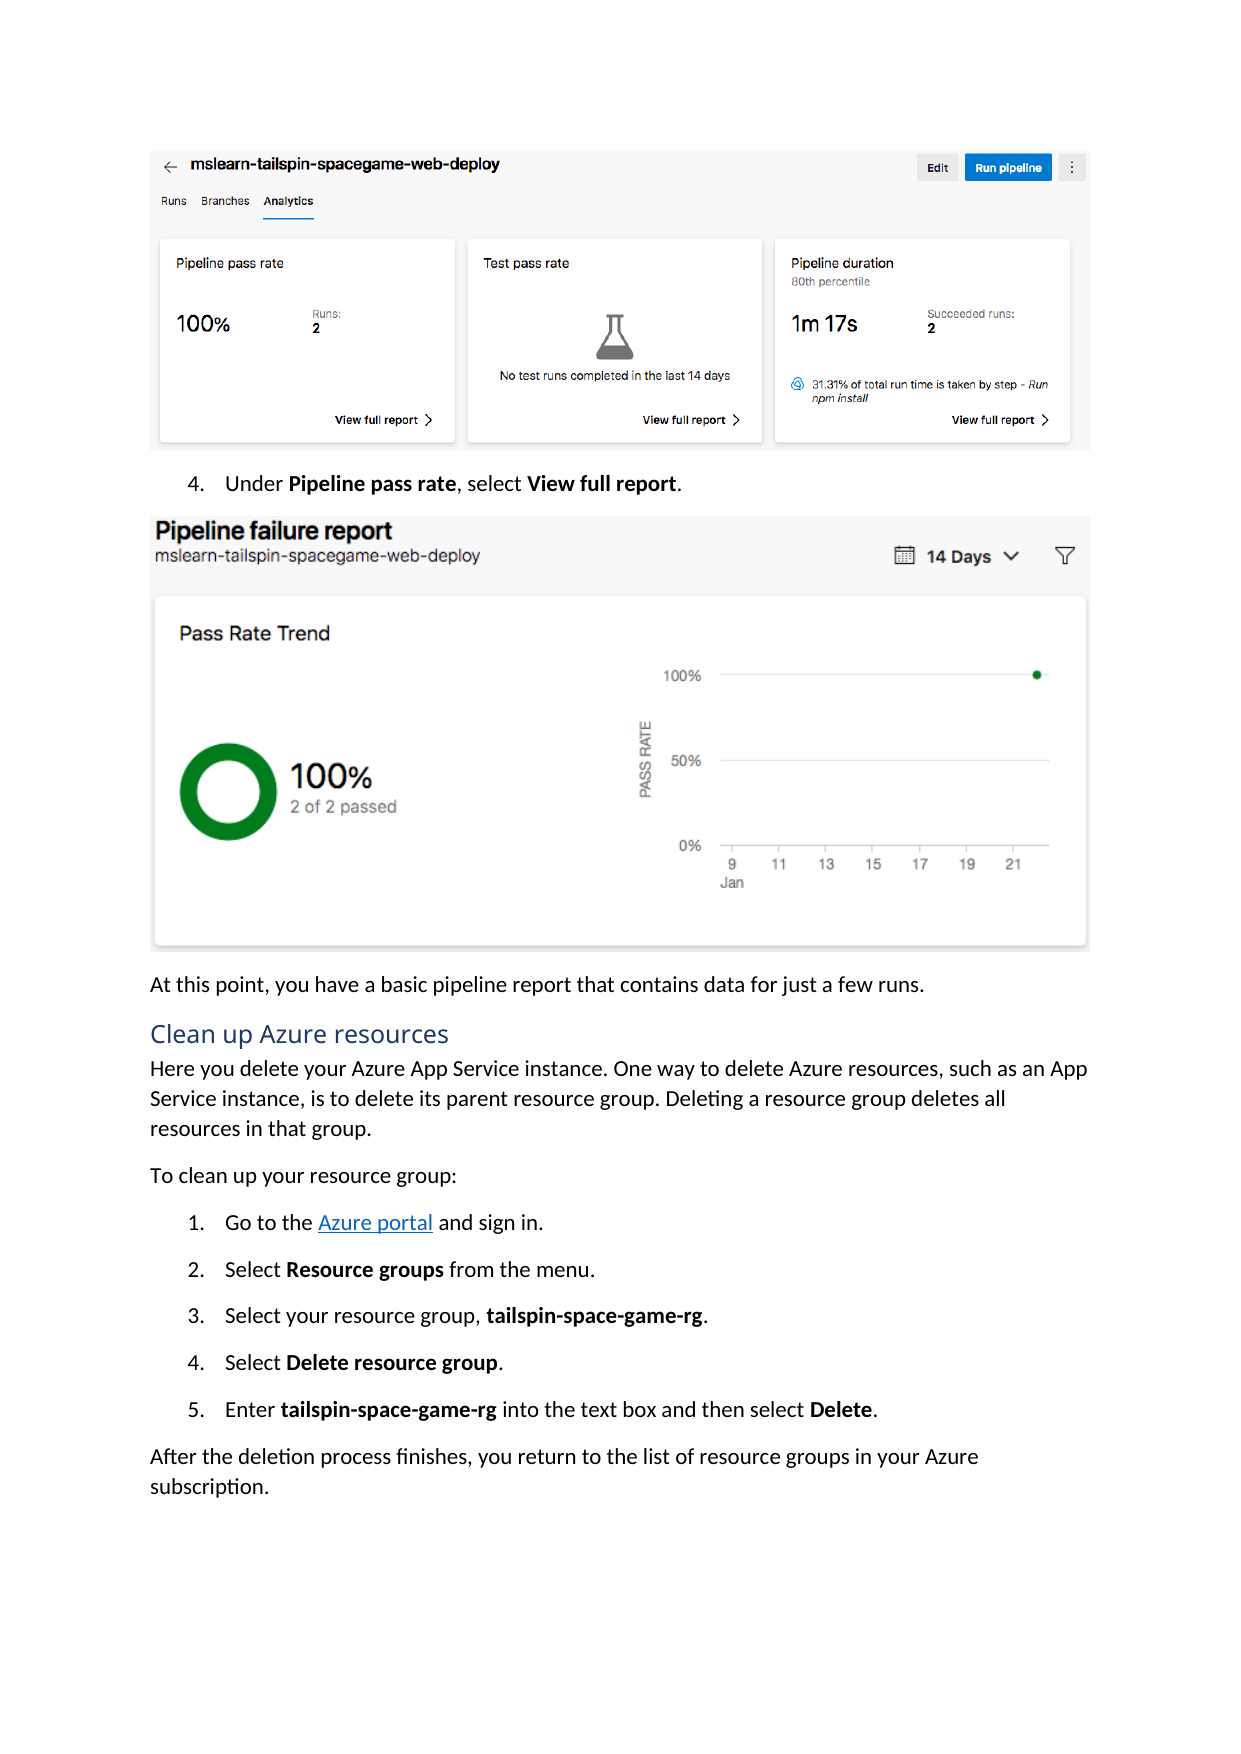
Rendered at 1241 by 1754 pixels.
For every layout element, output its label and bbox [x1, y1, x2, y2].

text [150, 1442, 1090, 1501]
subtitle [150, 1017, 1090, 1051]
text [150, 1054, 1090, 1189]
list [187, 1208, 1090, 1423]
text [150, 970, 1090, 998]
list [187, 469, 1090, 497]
picture [150, 150, 1091, 451]
picture [150, 516, 1091, 952]
